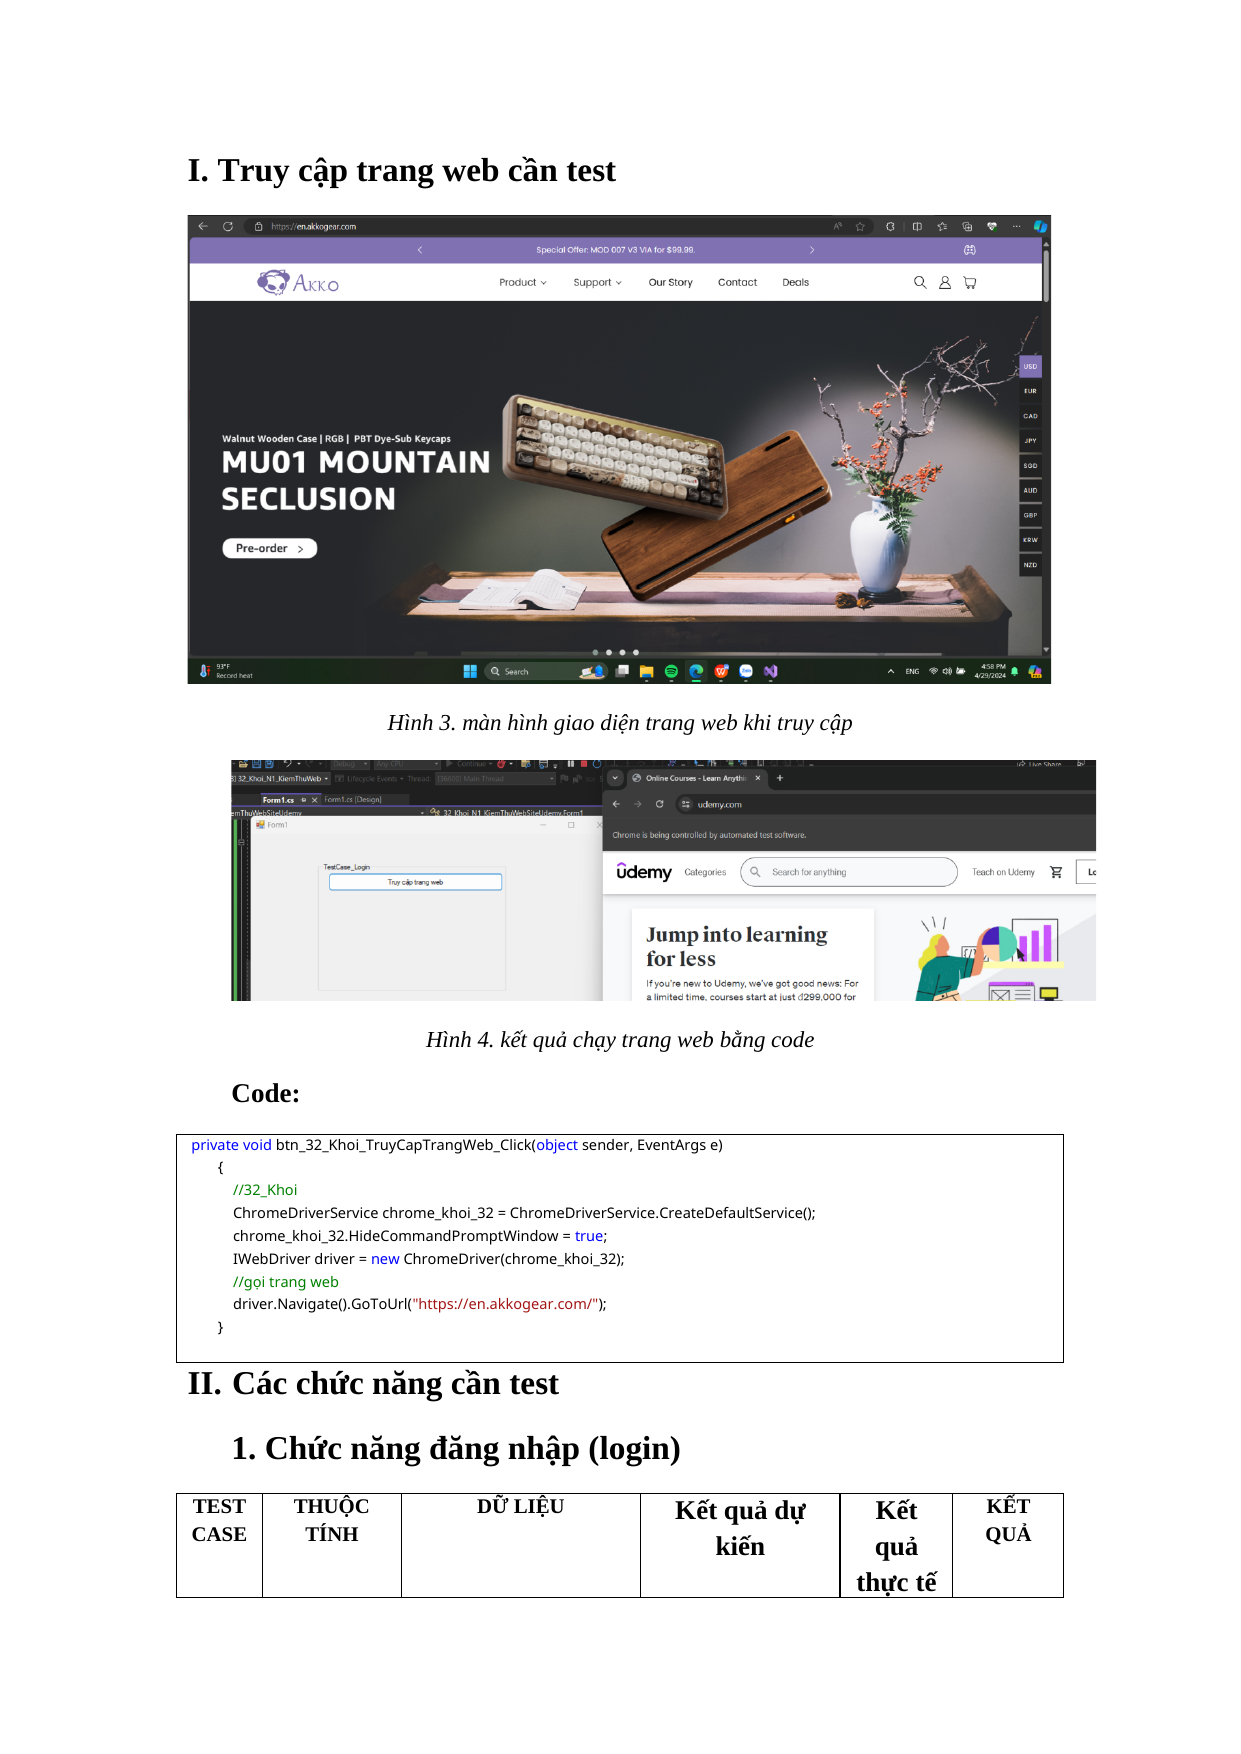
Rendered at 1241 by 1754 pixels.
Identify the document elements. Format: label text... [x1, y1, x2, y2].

list Hình 3. màn hình giao diện trang web khi truy cập [187, 709, 1053, 736]
table_header DỮ LIỆU [402, 1494, 640, 1597]
table_header THUỘC TÍNH [263, 1494, 401, 1597]
list Hình 4. kết quả chạy trang web bằng code [187, 1026, 1053, 1052]
list Chức năng đăng nhập (login) [231, 1428, 1053, 1467]
table_header Kết quả thực tế [841, 1494, 952, 1597]
table_header private void btn_32_Khoi_TruyCapTrangWeb_Click(object sender, EventArgs e) { //32_Khoi ChromeDriverService chrome_khoi_32 = ChromeDriverService.CreateDefaultService(); chrome_khoi_32.HideCommandPromptWindow = true; IWebDriver driver = new ChromeDriver(chrome_khoi_32); //gọi trang web driver.Navigate().GoToUrl("https://en.akkogear.com/"); } [177, 1135, 1063, 1362]
table_header KẾT QUẢ [953, 1494, 1063, 1597]
list Các chức năng cần test [187, 1363, 1053, 1402]
list Code: [231, 1077, 1053, 1108]
table_header TEST CASE [177, 1494, 262, 1597]
list Truy cập trang web cần test [187, 150, 1053, 188]
table_header Kết quả dự kiến [641, 1494, 839, 1597]
picture [231, 760, 1097, 1001]
picture [187, 215, 1052, 684]
